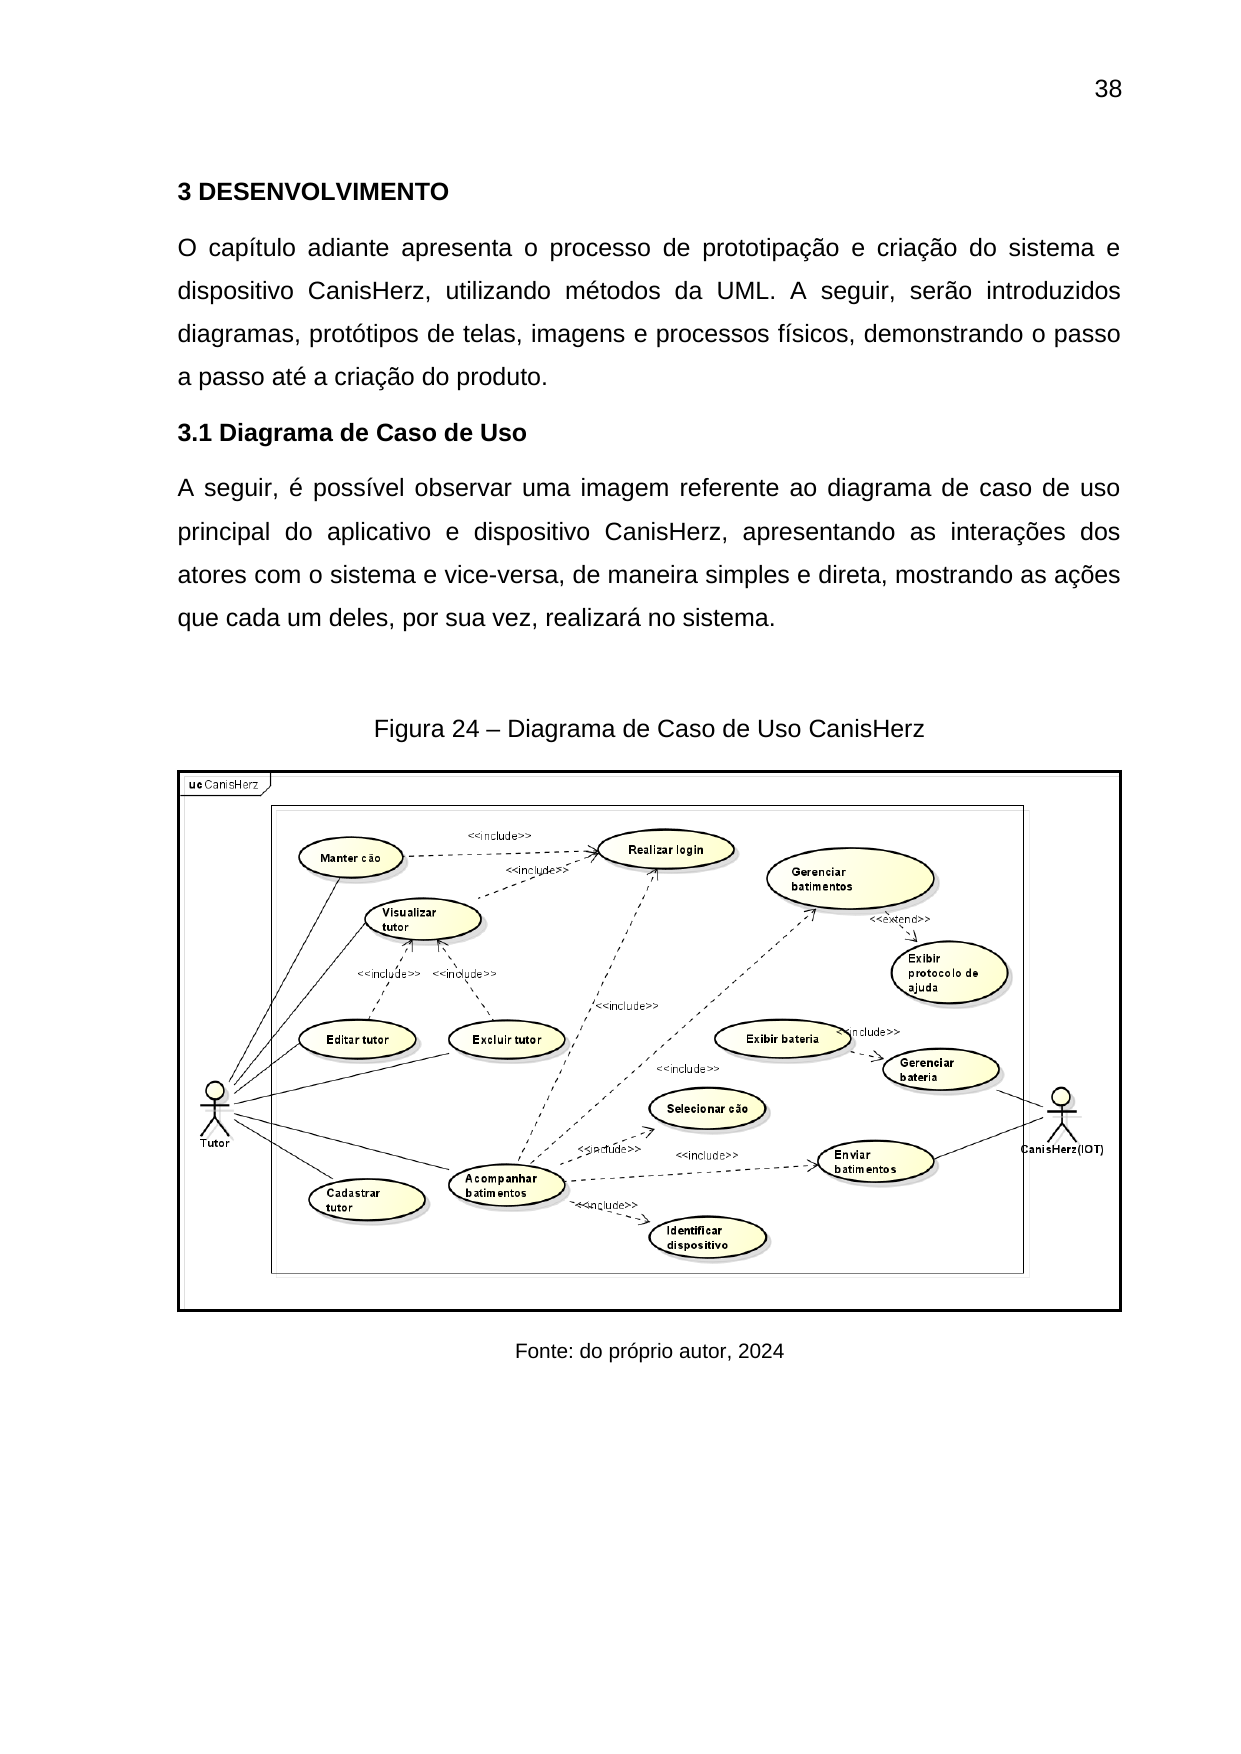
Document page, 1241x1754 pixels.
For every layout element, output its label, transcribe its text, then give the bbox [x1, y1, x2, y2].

text O capítulo adiante apresenta o processo de prototipação e criação do sistema e dispositivo CanisHerz, utilizando métodos da UML. A seguir, serão introduzidos diagramas, protótipos de telas, imagens e processos físicos, demonstrando o passo a passo até a criação do produto. [177, 233, 1122, 391]
text Fonte: do próprio autor, 2024 [177, 1339, 1122, 1363]
text A seguir, é possível observar uma imagem referente ao diagrama de caso de uso principal do aplicativo e dispositivo CanisHerz, apresentando as interações dos atores com o sistema e vice-versa, de maneira simples e direta, mostrando as ações que cada um deles, por sua vez, realizará no sistema. [177, 473, 1122, 632]
picture [180, 773, 1119, 1309]
text Figura 24 – Diagrama de Caso de Uso CanisHerz [177, 714, 1122, 743]
text 3.1 Diagrama de Caso de Uso [177, 418, 1122, 447]
text 3 DESENVOLVIMENTO [177, 177, 1122, 206]
